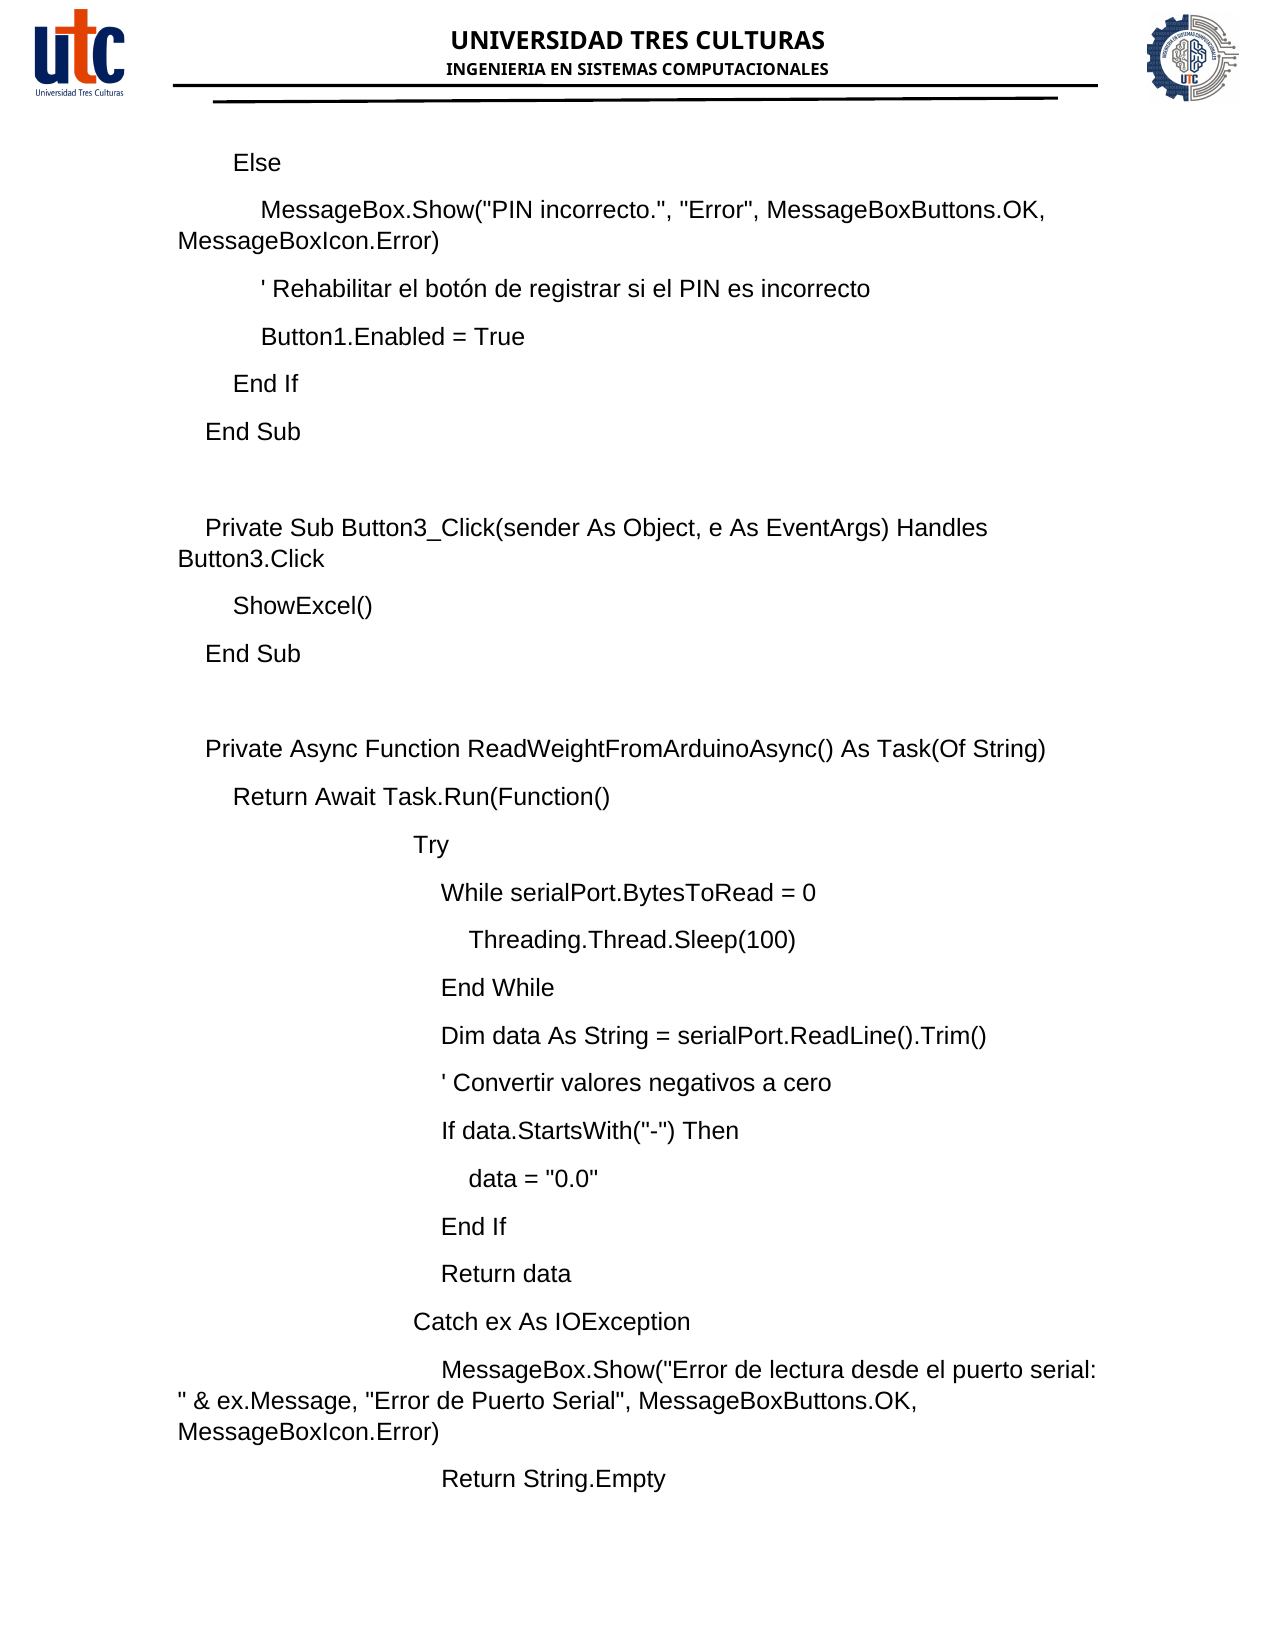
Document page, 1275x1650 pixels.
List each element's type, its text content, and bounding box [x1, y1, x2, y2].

text data = "0.0" [177, 1164, 1098, 1193]
text While serialPort.BytesToRead = 0 [177, 878, 1098, 906]
text Else [177, 148, 1098, 176]
text End If [177, 369, 1098, 398]
text ' Rehabilitar el botón de registrar si el PIN es incorrecto [177, 274, 1098, 303]
text MessageBox.Show("Error de lectura desde el puerto serial: " & ex.Message, "Error de Puerto Serial", MessageBoxButtons.OK, MessageBoxIcon.Error) [177, 1355, 1098, 1446]
text Private Async Function ReadWeightFromArduinoAsync() As Task(Of String) [177, 734, 1098, 763]
text Return data [177, 1259, 1098, 1288]
text ShowExcel() [177, 591, 1098, 620]
text Try [177, 830, 1098, 859]
text Button1.Enabled = True [177, 322, 1098, 351]
text Threading.Thread.Sleep(100) [177, 925, 1098, 954]
text Return Await Task.Run(Function() [177, 782, 1098, 811]
text End If [177, 1212, 1098, 1240]
text Dim data As String = serialPort.ReadLine().Trim() [177, 1021, 1098, 1049]
text MessageBox.Show("PIN incorrecto.", "Error", MessageBoxButtons.OK, MessageBoxIcon.Error) [177, 195, 1098, 255]
text Return String.Empty [177, 1464, 1098, 1493]
picture [34, 9, 125, 96]
text End Sub [177, 639, 1098, 668]
text ' Convertir valores negativos a cero [177, 1068, 1098, 1097]
text End Sub [177, 417, 1098, 446]
text Private Sub Button3_Click(sender As Object, e As EventArgs) Handles Button3.Click [177, 513, 1098, 572]
text Catch ex As IOException [177, 1307, 1098, 1336]
text End While [177, 973, 1098, 1002]
picture [1147, 11, 1239, 104]
text If data.StartsWith("-") Then [177, 1116, 1098, 1145]
